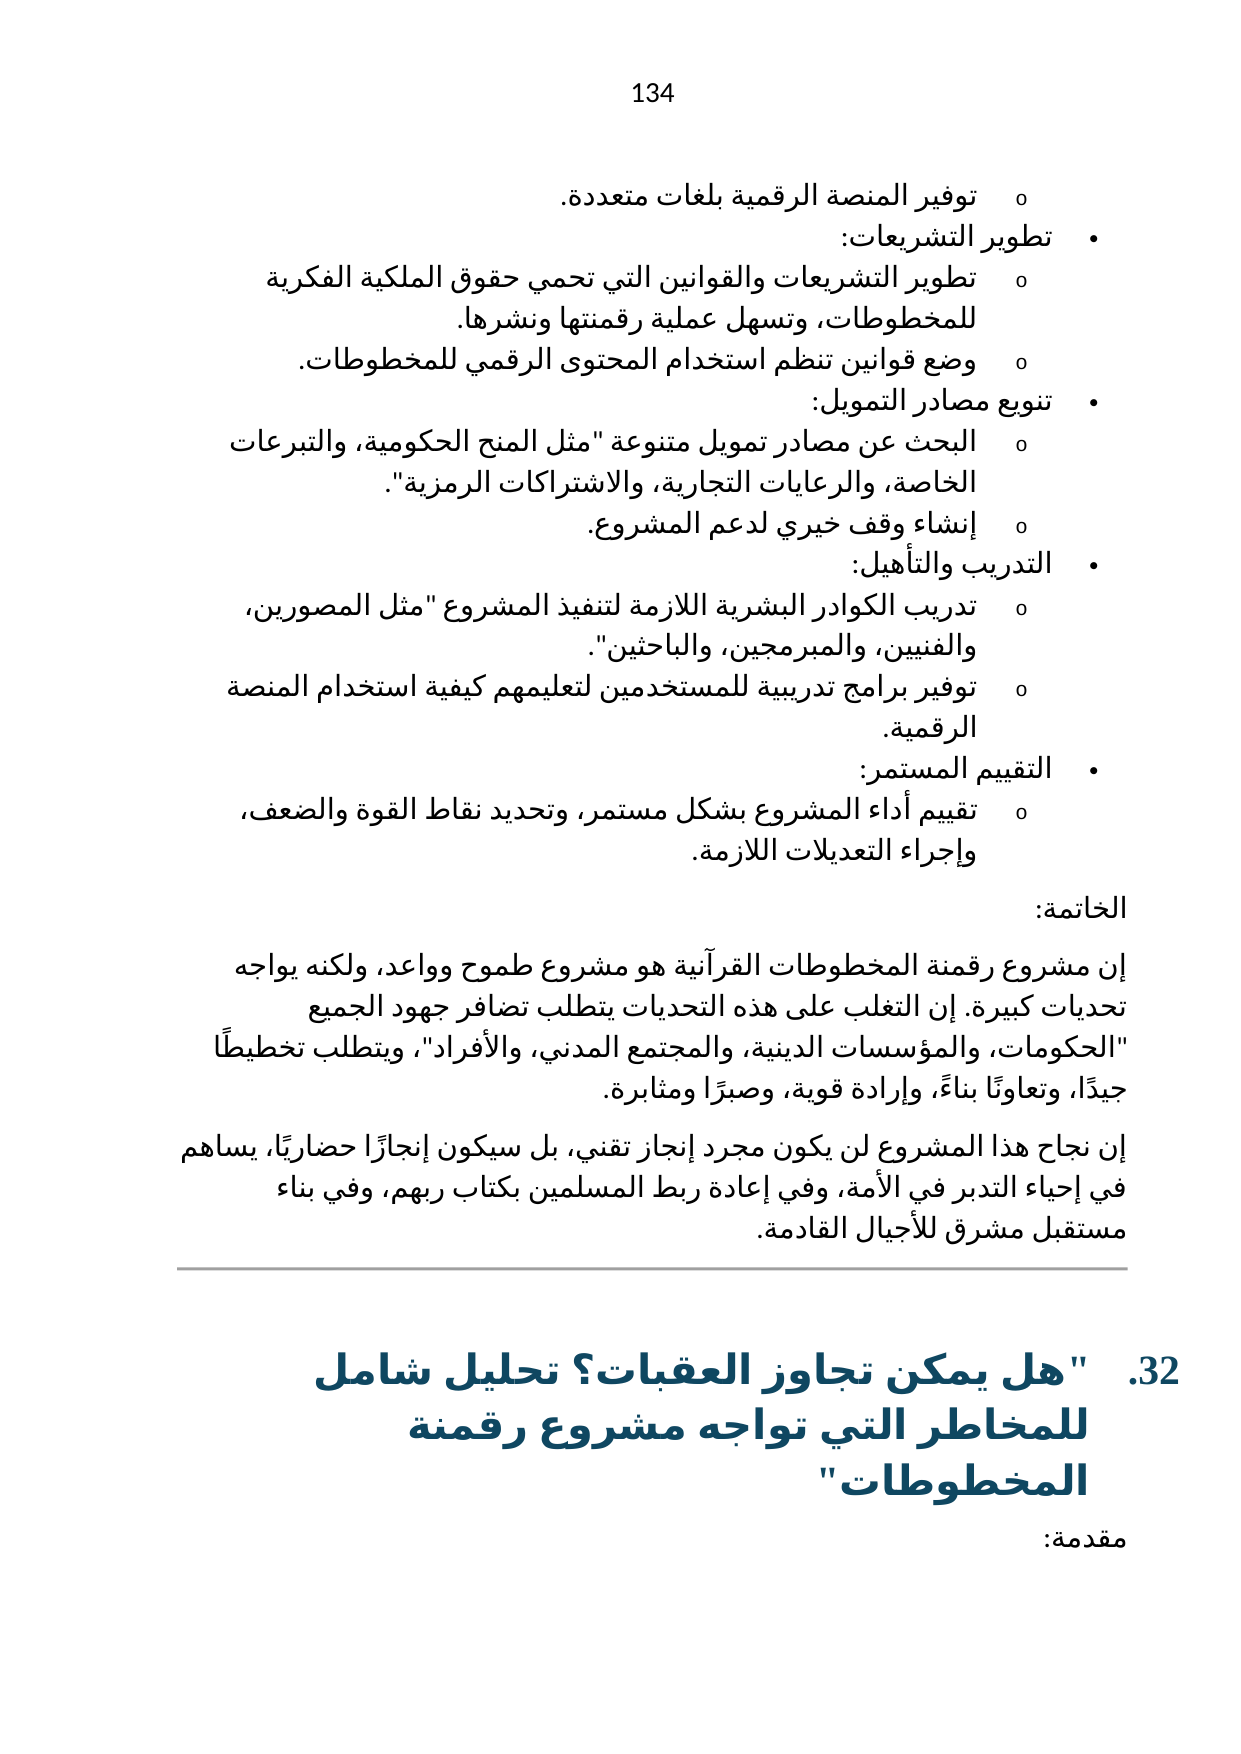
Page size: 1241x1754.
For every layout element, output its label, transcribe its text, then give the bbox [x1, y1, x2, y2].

subtitle "هل يمكن تجاوز العقبات؟ تحليل شامل للمخاطر التي تواجه مشروع رقمنة المخطوطات" [177, 1346, 1128, 1504]
list توفير المنصة الرقمية بلغات متعددة. [177, 177, 1015, 213]
list وضع قوانين تنظم استخدام المحتوى الرقمي للمخطوطات. [177, 341, 1015, 377]
text الخاتمة: [177, 890, 1128, 925]
list تنويع مصادر التمويل: [177, 382, 1090, 417]
list إنشاء وقف خيري لدعم المشروع. [177, 505, 1015, 540]
list التدريب والتأهيل: [177, 546, 1090, 581]
list تدريب الكوادر البشرية اللازمة لتنفيذ المشروع "مثل المصورين، والفنيين، والمبرمجين، والباحثين". [177, 587, 1015, 663]
list توفير برامج تدريبية للمستخدمين لتعليمهم كيفية استخدام المنصة الرقمية. [177, 668, 1015, 745]
text مقدمة: [177, 1519, 1128, 1555]
list البحث عن مصادر تمويل متنوعة "مثل المنح الحكومية، والتبرعات الخاصة، والرعايات التجارية، والاشتراكات الرمزية". [177, 423, 1015, 499]
text إن نجاح هذا المشروع لن يكون مجرد إنجاز تقني، بل سيكون إنجازًا حضاريًا، يساهم في إحياء التدبر في الأمة، وفي إعادة ربط المسلمين بكتاب ربهم، وفي بناء مستقبل مشرق للأجيال القادمة. [177, 1128, 1128, 1245]
list تطوير التشريعات: [177, 218, 1090, 254]
list تقييم أداء المشروع بشكل مستمر، وتحديد نقاط القوة والضعف، وإجراء التعديلات اللازمة. [177, 791, 1015, 868]
list تطوير التشريعات والقوانين التي تحمي حقوق الملكية الفكرية للمخطوطات، وتسهل عملية رقمنتها ونشرها. [177, 259, 1015, 336]
text إن مشروع رقمنة المخطوطات القرآنية هو مشروع طموح وواعد، ولكنه يواجه تحديات كبيرة. إن التغلب على هذه التحديات يتطلب تضافر جهود الجميع "الحكومات، والمؤسسات الدينية، والمجتمع المدني، والأفراد"، ويتطلب تخطيطًا جيدًا، وتعاونًا بناءً، وإرادة قوية، وصبرًا ومثابرة. [177, 947, 1128, 1106]
list التقييم المستمر: [177, 750, 1090, 786]
